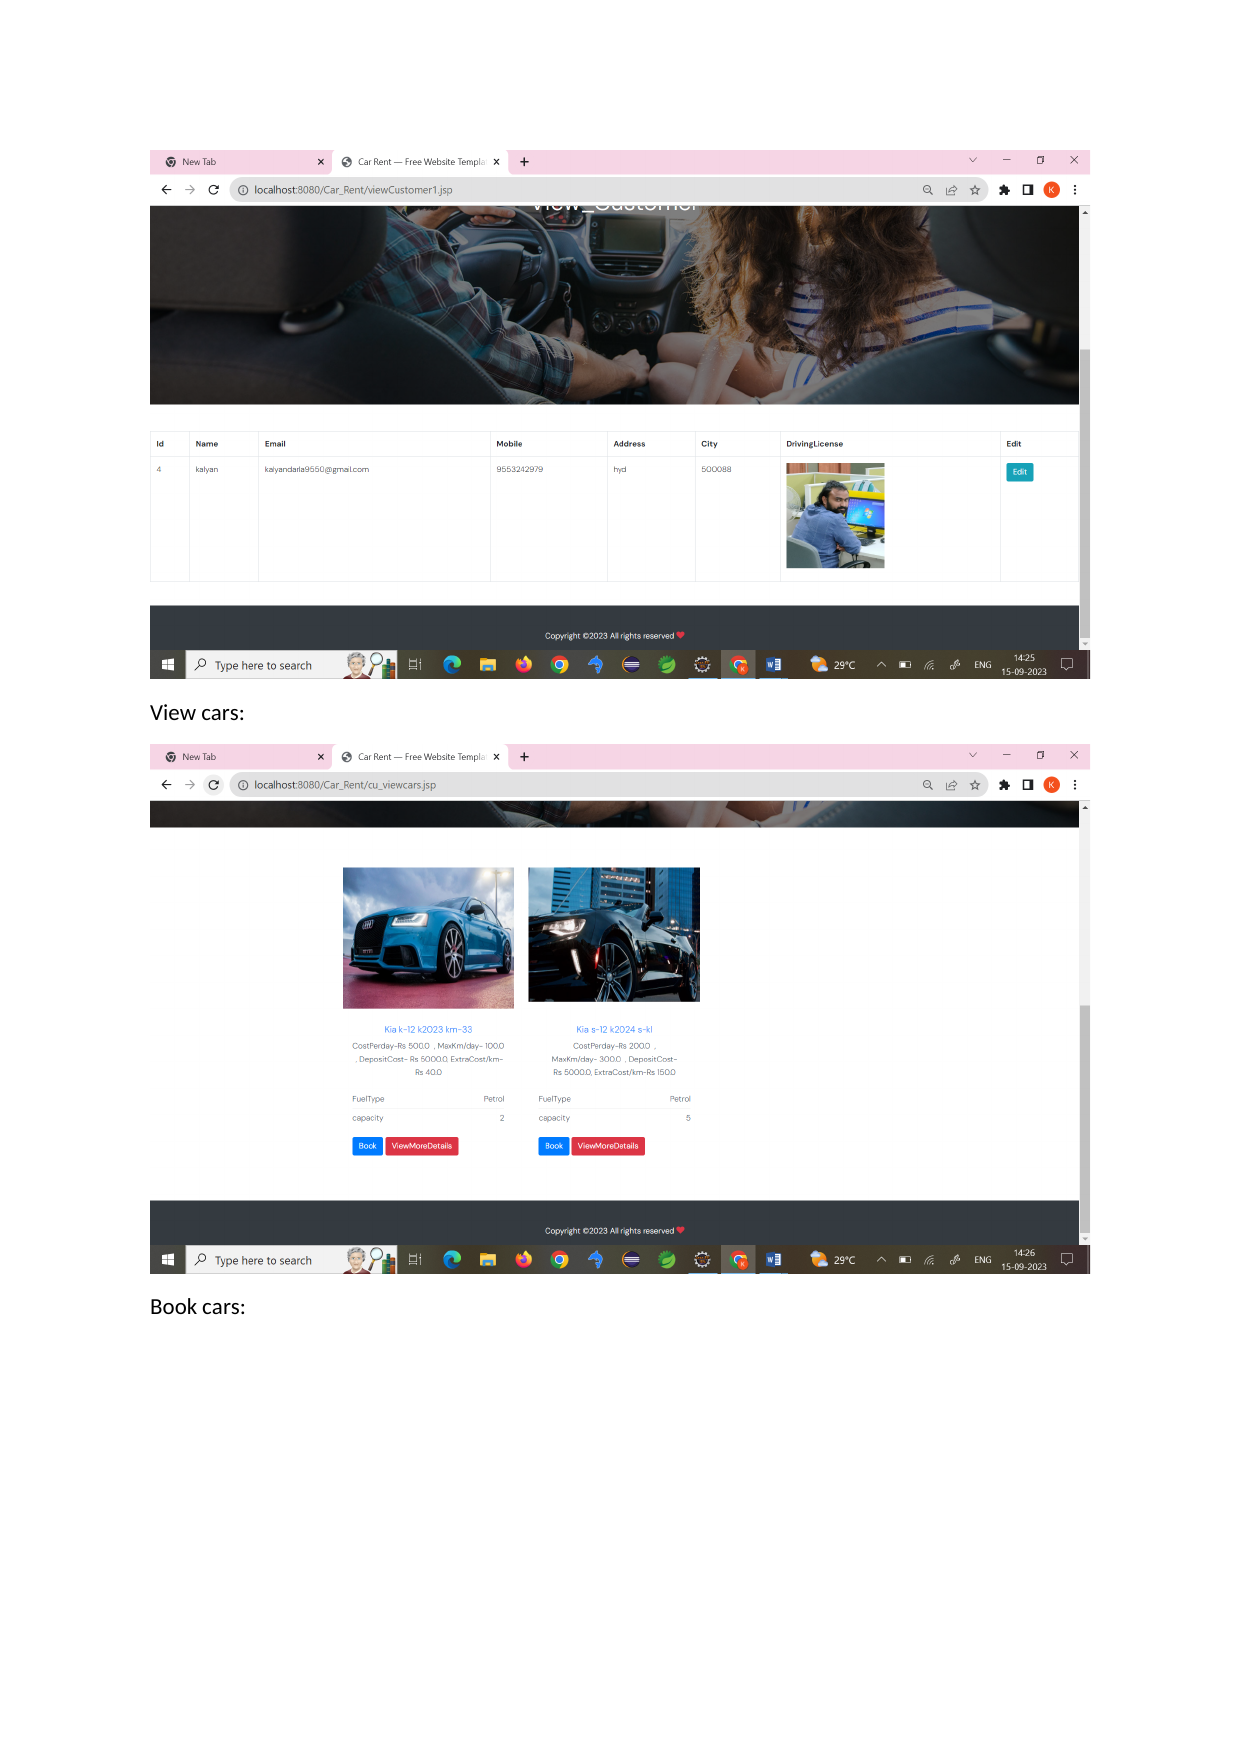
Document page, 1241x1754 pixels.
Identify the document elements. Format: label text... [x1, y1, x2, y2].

text Book cars: [150, 1292, 1090, 1320]
picture [150, 150, 1091, 679]
text View cars: [150, 698, 1090, 726]
picture [150, 744, 1091, 1274]
